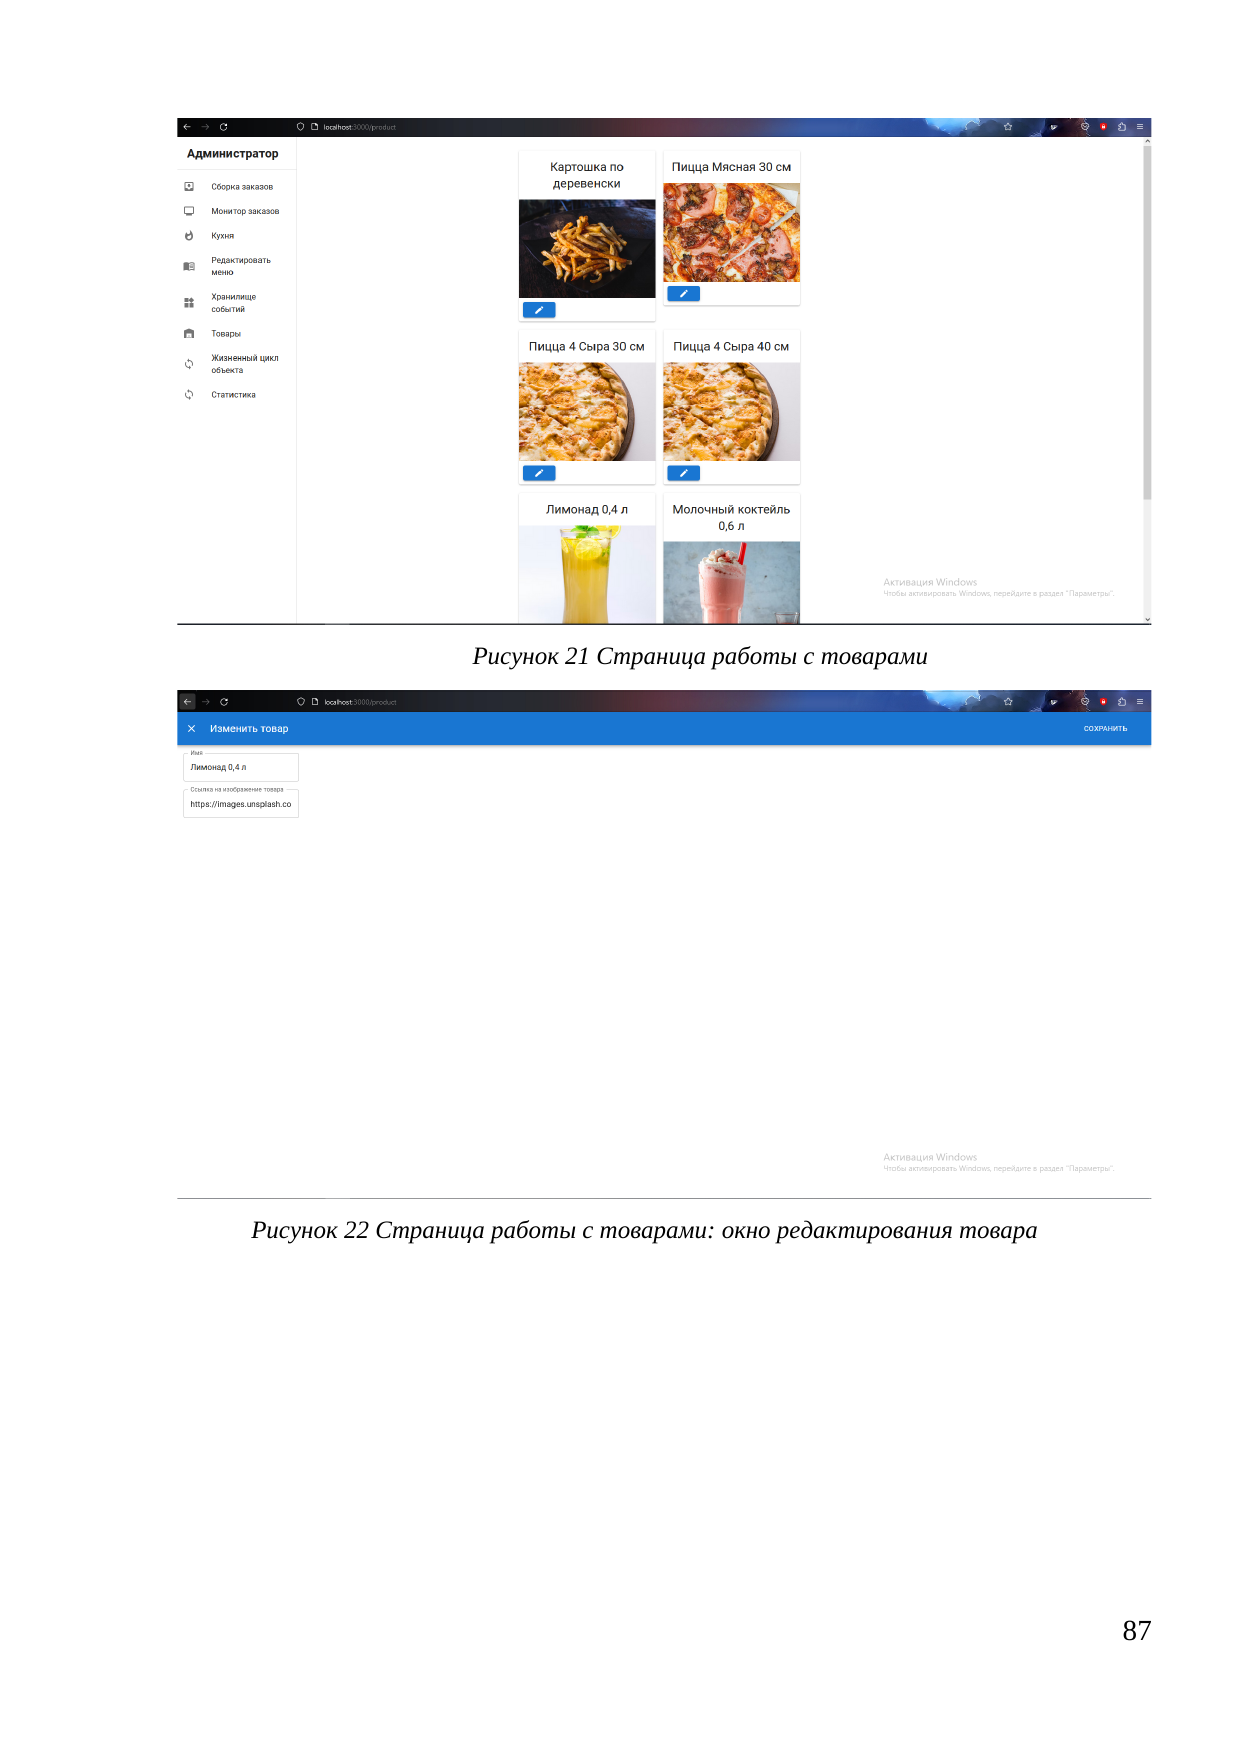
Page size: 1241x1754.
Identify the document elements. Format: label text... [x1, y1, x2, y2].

text Рисунок 22 Страница работы с товарами: окно редактирования товара [177, 1216, 1152, 1244]
text Рисунок 21 Страница работы с товарами [177, 641, 1152, 670]
picture [177, 118, 1152, 625]
picture [177, 690, 1152, 1199]
